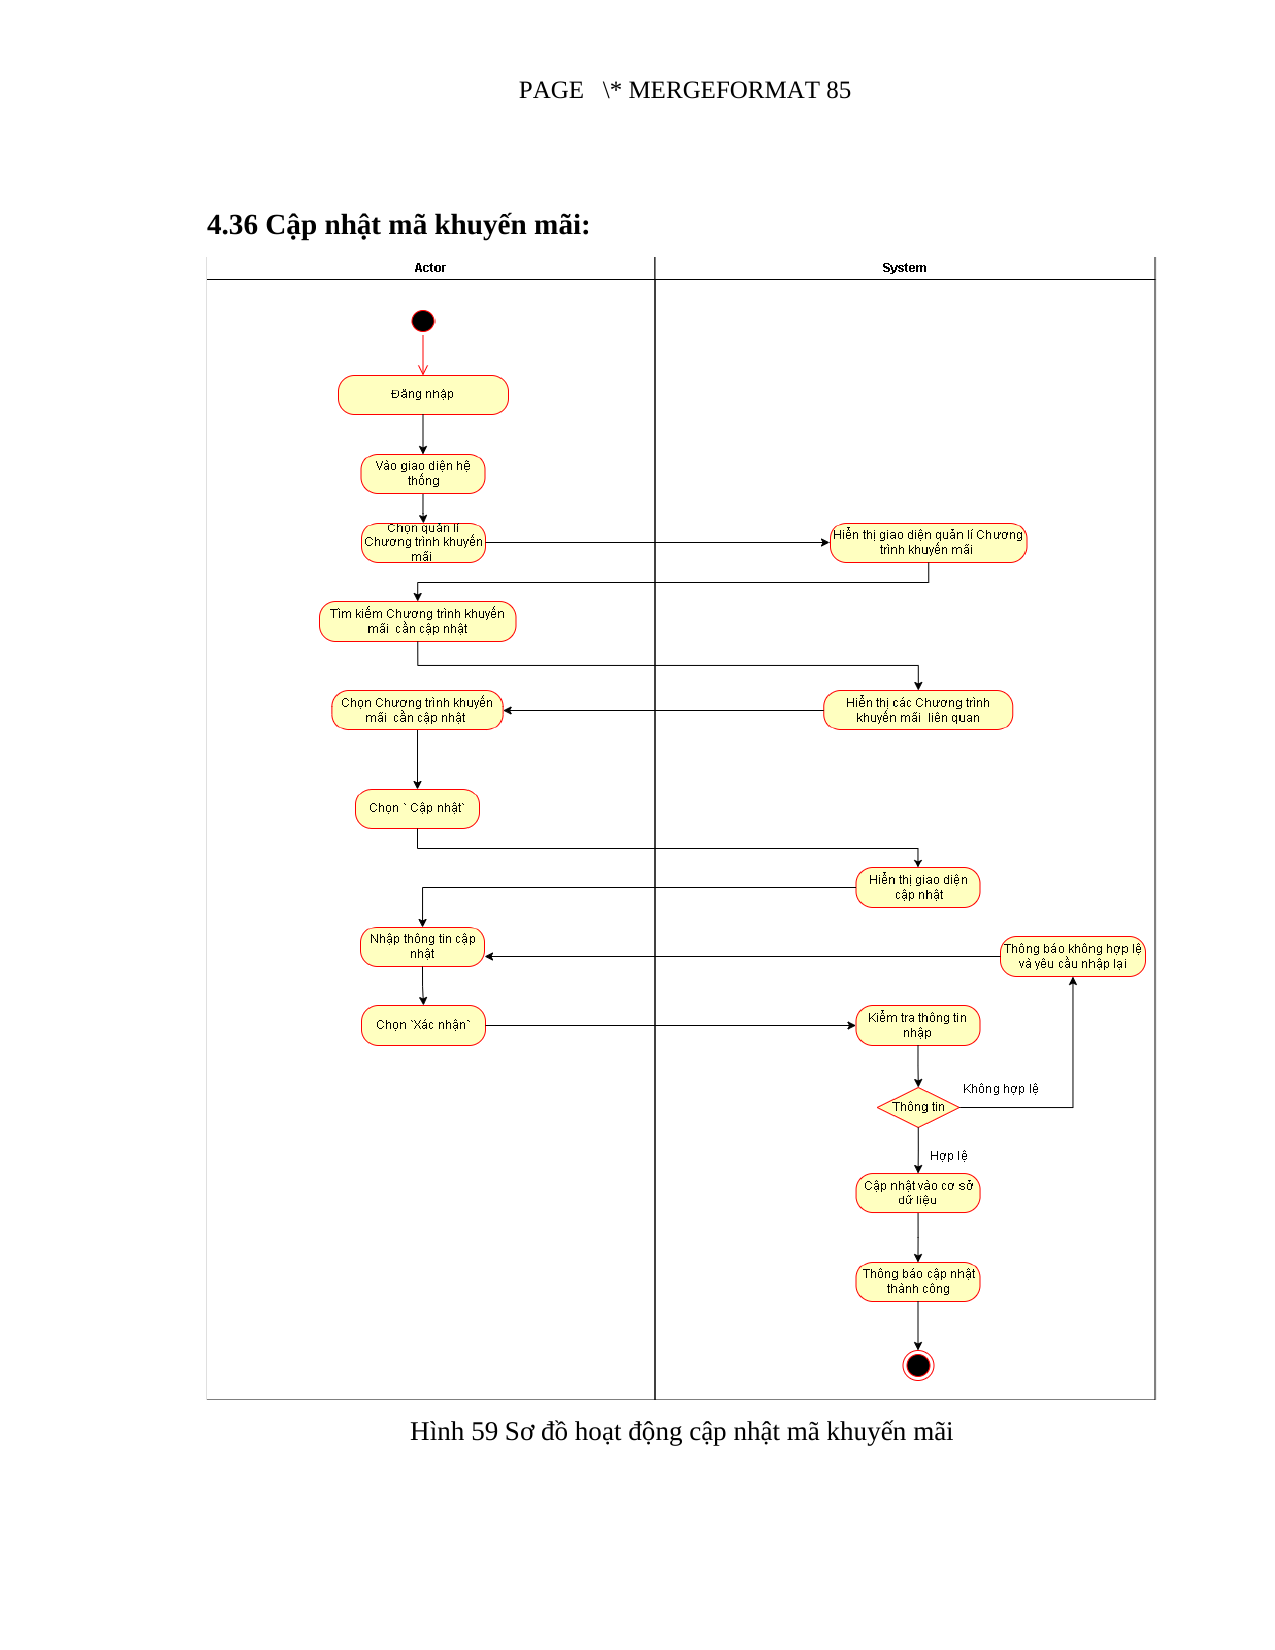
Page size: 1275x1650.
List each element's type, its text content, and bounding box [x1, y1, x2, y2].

picture [206, 257, 1157, 1400]
text 4.36 Cập nhật mã khuyến mãi: [207, 207, 1157, 240]
text Hình 59 Sơ đồ hoạt động cập nhật mã khuyến mãi [207, 1416, 1157, 1447]
